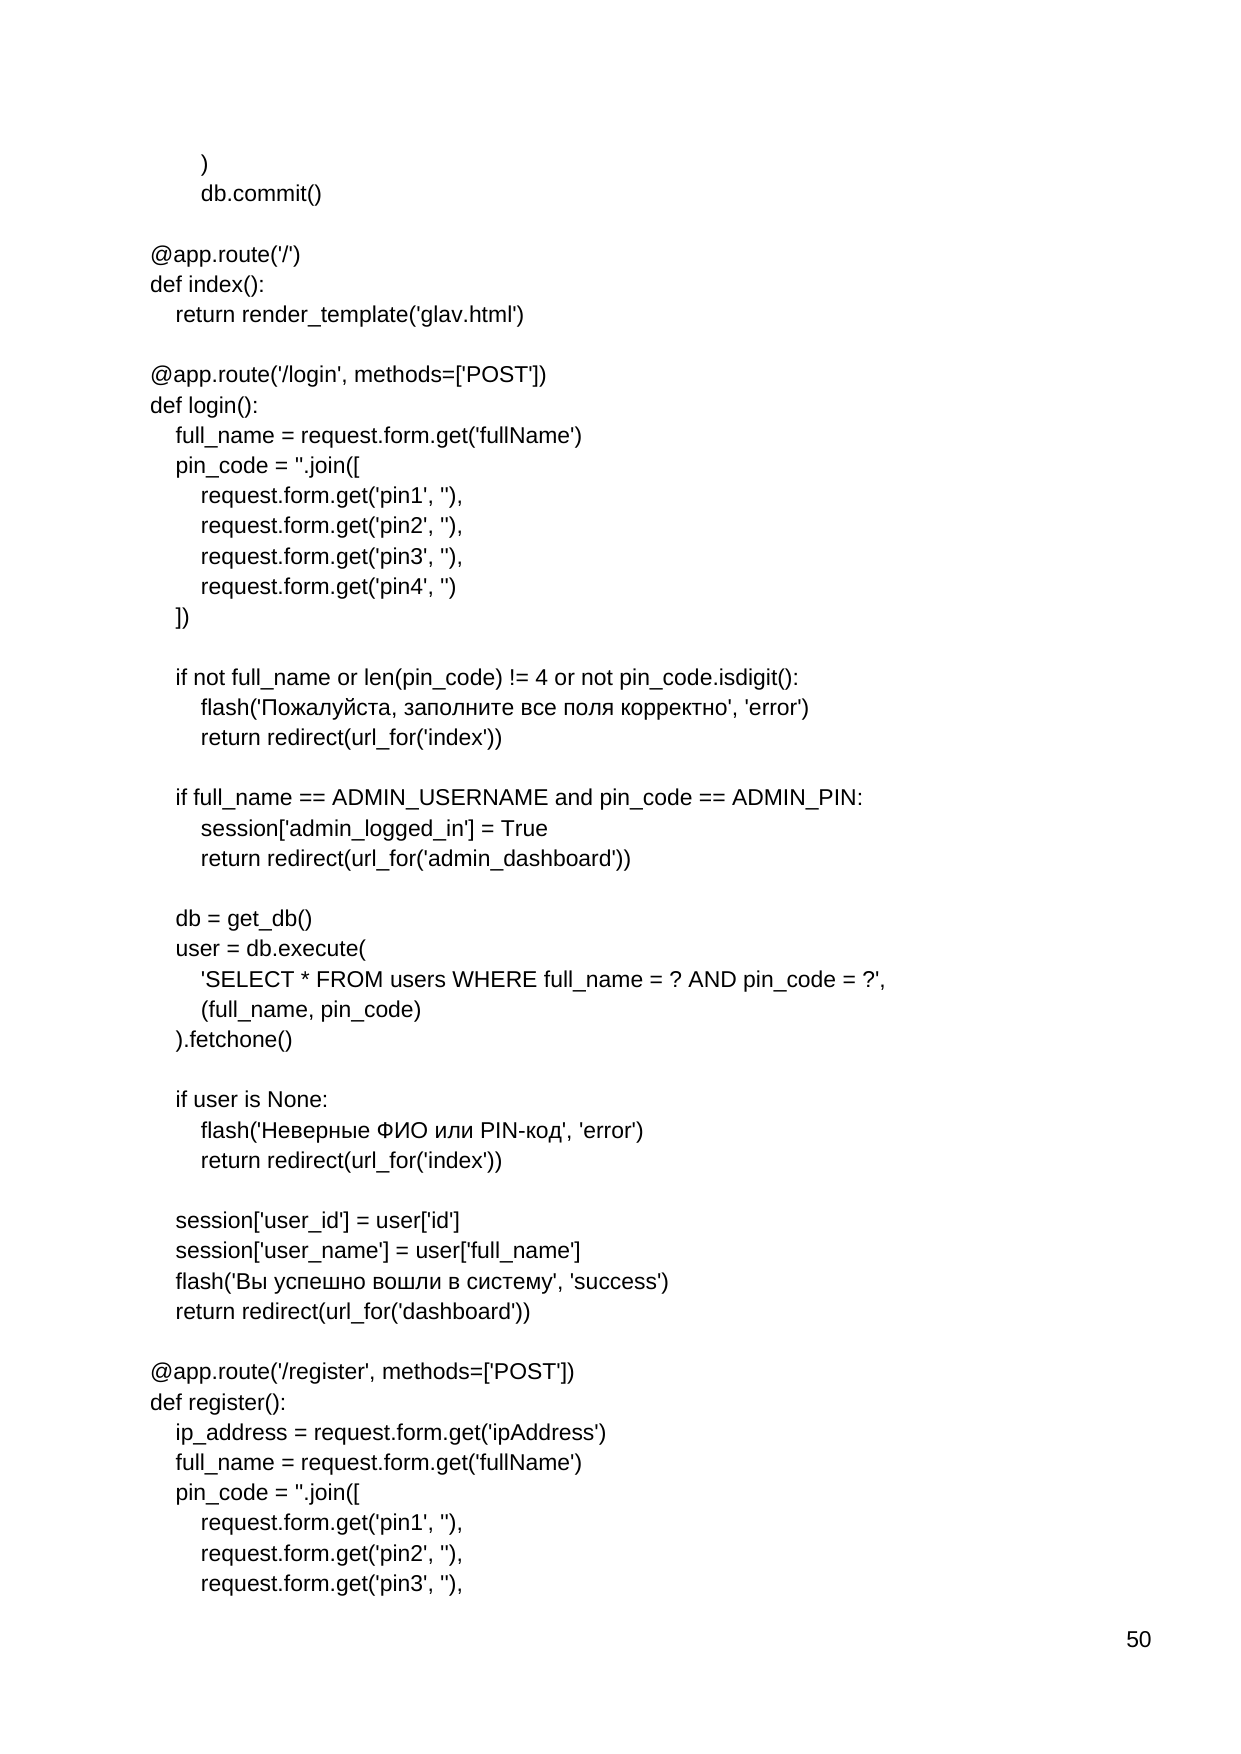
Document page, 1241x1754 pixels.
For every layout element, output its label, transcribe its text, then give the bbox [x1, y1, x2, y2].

text if not full_name or len(pin_code) != 4 or not pin_code.isdigit(): [150, 663, 1151, 690]
text ).fetchone() [150, 1026, 1151, 1052]
text request.form.get('pin3', ''), [150, 1570, 1151, 1596]
text db.commit() [150, 180, 1151, 207]
text flash('Вы успешно вошли в систему', 'success') [150, 1268, 1151, 1294]
text request.form.get('pin2', ''), [150, 1539, 1151, 1566]
text def login(): [150, 392, 1151, 418]
text session['admin_logged_in'] = True [150, 814, 1151, 841]
text if full_name == ADMIN_USERNAME and pin_code == ADMIN_PIN: [150, 784, 1151, 811]
text request.form.get('pin3', ''), [150, 543, 1151, 569]
text request.form.get('pin1', ''), [150, 482, 1151, 509]
text request.form.get('pin1', ''), [150, 1509, 1151, 1536]
text def register(): [150, 1388, 1151, 1415]
text session['user_name'] = user['full_name'] [150, 1237, 1151, 1264]
text request.form.get('pin2', ''), [150, 512, 1151, 539]
text 'SELECT * FROM users WHERE full_name = ? AND pin_code = ?', [150, 966, 1151, 992]
text def index(): [150, 271, 1151, 297]
text full_name = request.form.get('fullName') [150, 1449, 1151, 1475]
text return redirect(url_for('admin_dashboard')) [150, 845, 1151, 871]
text @app.route('/') [150, 241, 1151, 267]
text if user is None: [150, 1086, 1151, 1113]
text return redirect(url_for('dashboard')) [150, 1298, 1151, 1324]
text ]) [150, 603, 1151, 629]
text ) [150, 150, 1151, 176]
text ip_address = request.form.get('ipAddress') [150, 1419, 1151, 1445]
text return render_template('glav.html') [150, 301, 1151, 327]
text @app.route('/register', methods=['POST']) [150, 1358, 1151, 1385]
text flash('Пожалуйста, заполните все поля корректно', 'error') [150, 694, 1151, 720]
text @app.route('/login', methods=['POST']) [150, 361, 1151, 388]
text pin_code = ''.join([ [150, 1479, 1151, 1506]
text full_name = request.form.get('fullName') [150, 422, 1151, 448]
text flash('Неверные ФИО или PIN-код', 'error') [150, 1117, 1151, 1143]
text (full_name, pin_code) [150, 996, 1151, 1022]
text request.form.get('pin4', '') [150, 573, 1151, 599]
text return redirect(url_for('index')) [150, 1147, 1151, 1173]
text pin_code = ''.join([ [150, 452, 1151, 478]
text user = db.execute( [150, 935, 1151, 962]
text return redirect(url_for('index')) [150, 724, 1151, 750]
text db = get_db() [150, 905, 1151, 932]
text session['user_id'] = user['id'] [150, 1207, 1151, 1234]
